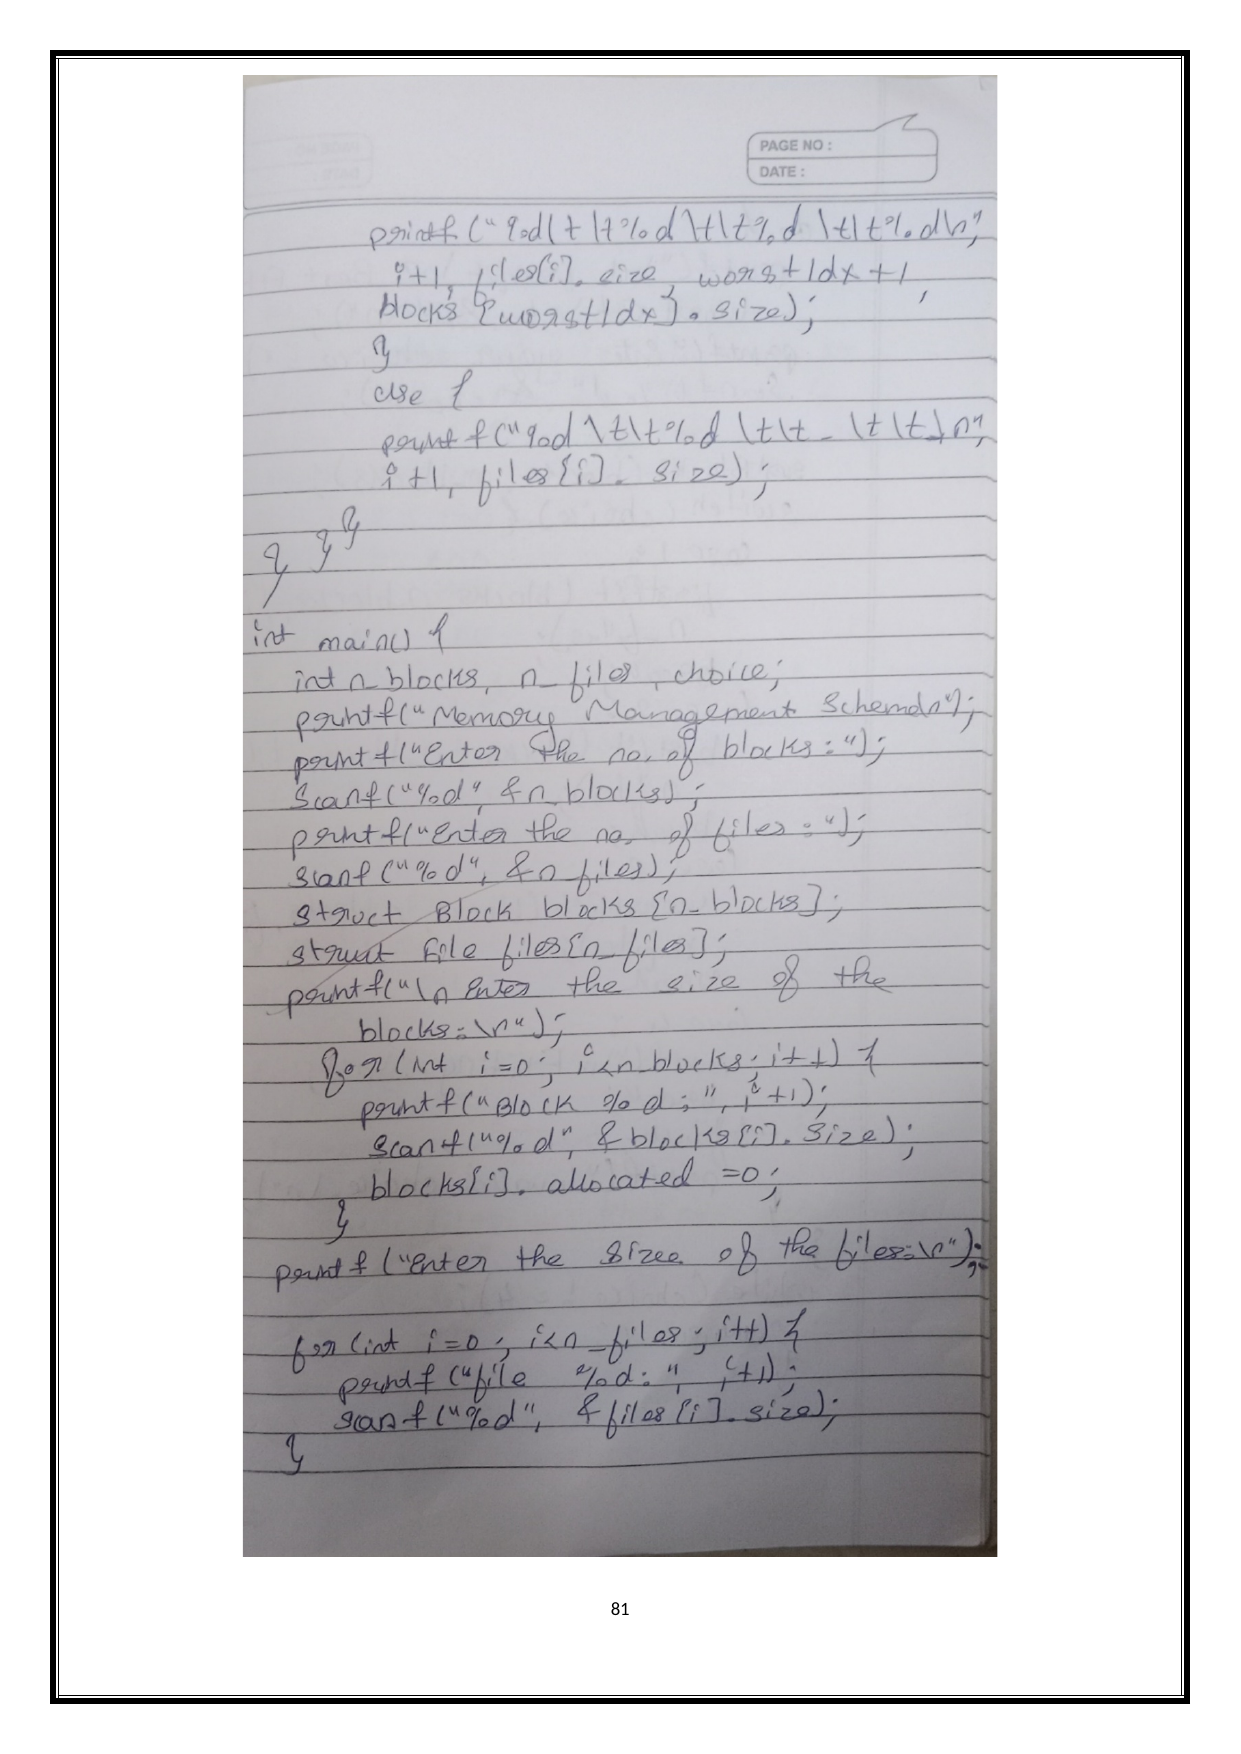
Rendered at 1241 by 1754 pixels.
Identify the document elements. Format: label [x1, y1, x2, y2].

picture [242, 75, 998, 1557]
